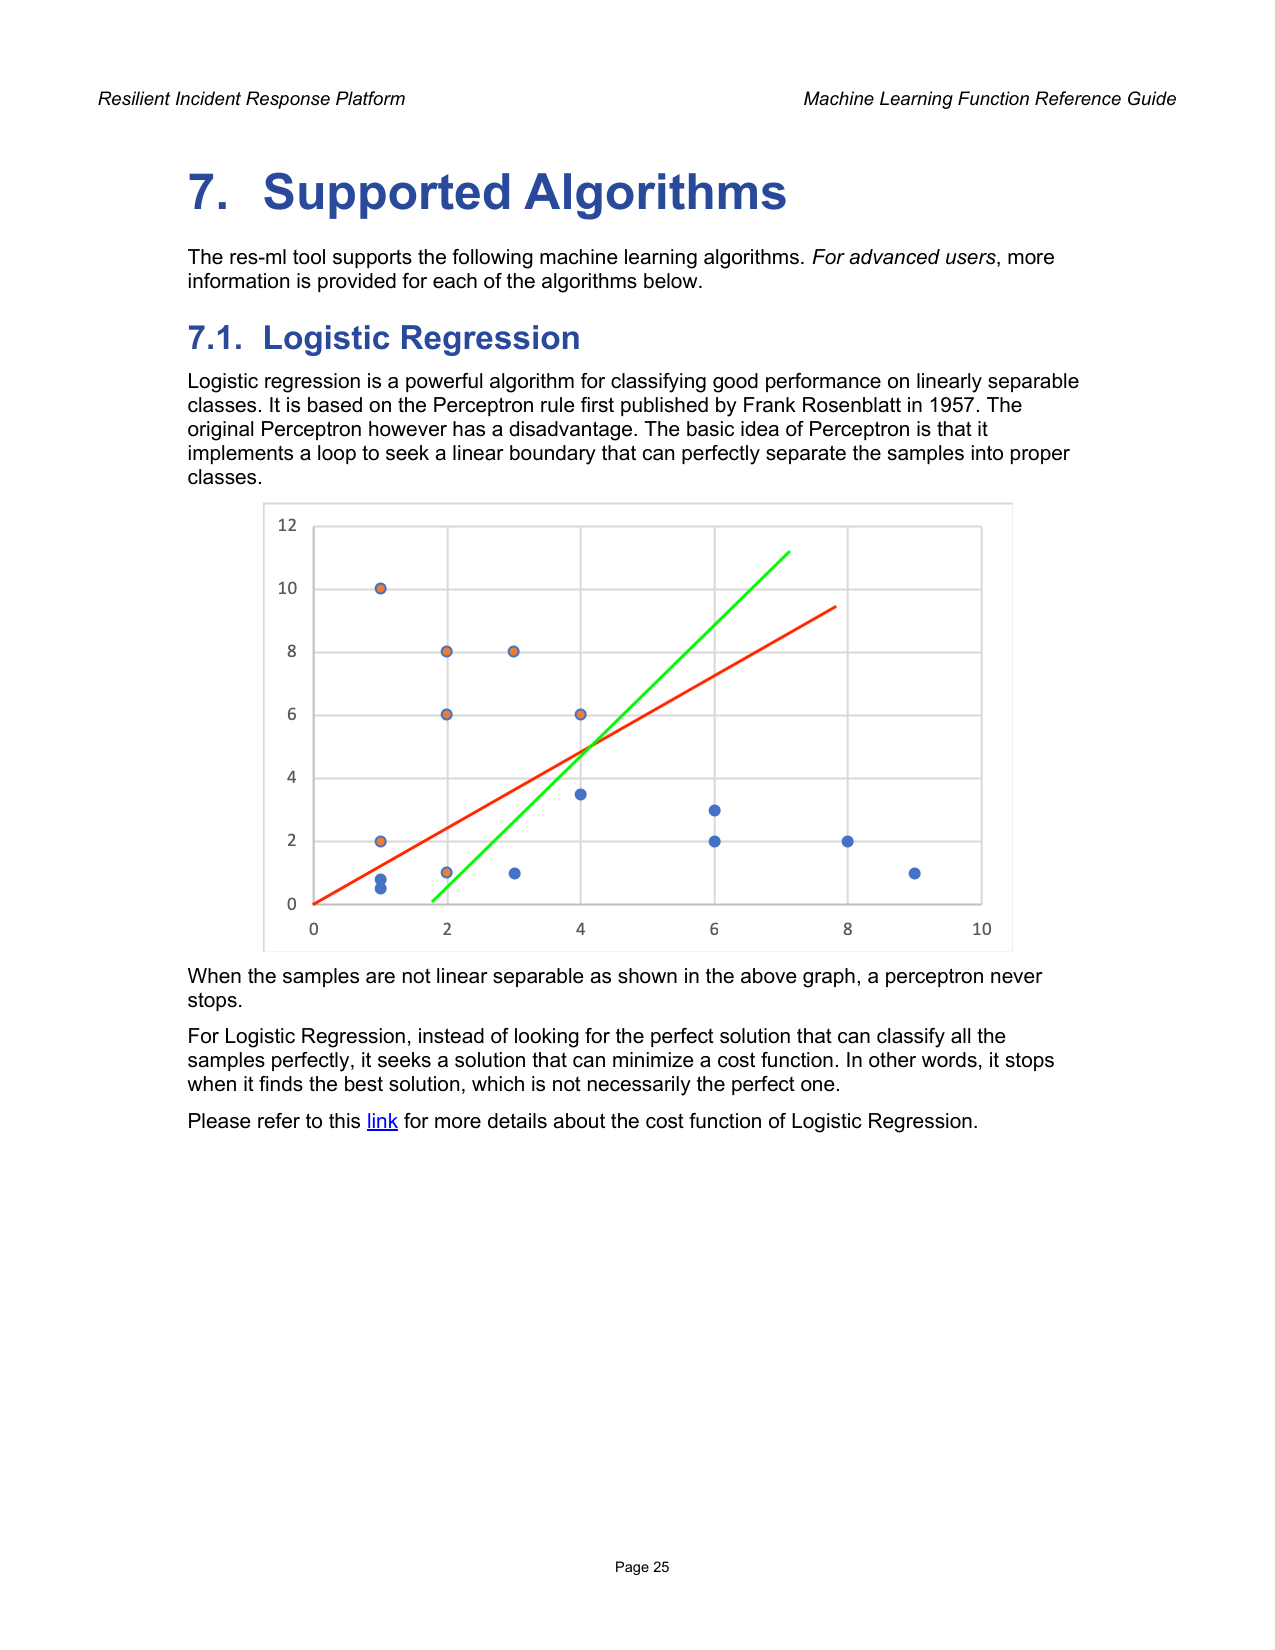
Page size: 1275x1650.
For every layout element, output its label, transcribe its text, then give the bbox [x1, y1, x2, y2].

subtitle Supported Algorithms [187, 162, 1087, 220]
text Please refer to this link for more details about the cost function of Logistic Regression. [187, 1108, 1087, 1132]
text For Logistic Regression, instead of looking for the perfect solution that can classify all the samples perfectly, it seeks a solution that can minimize a cost function. In other words, it stops when it finds the best solution, which is not necessarily the perfect one. [187, 1024, 1087, 1096]
text When the samples are not linear separable as shown in the above graph, a perceptron never stops. [187, 964, 1087, 1012]
picture [262, 501, 1013, 952]
text Logistic regression is a powerful algorithm for classifying good performance on linearly separable classes. It is based on the Perceptron rule first published by Frank Rosenblatt in 1957. The original Perceptron however has a disadvantage. The basic idea of Perceptron is that it implements a loop to seek a linear boundary that can perfectly separate the samples into proper classes. [187, 369, 1087, 489]
text The res-ml tool supports the following machine learning algorithms. For advanced users, more information is provided for each of the algorithms below. [187, 245, 1087, 293]
subtitle Logistic Regression [187, 318, 1087, 356]
